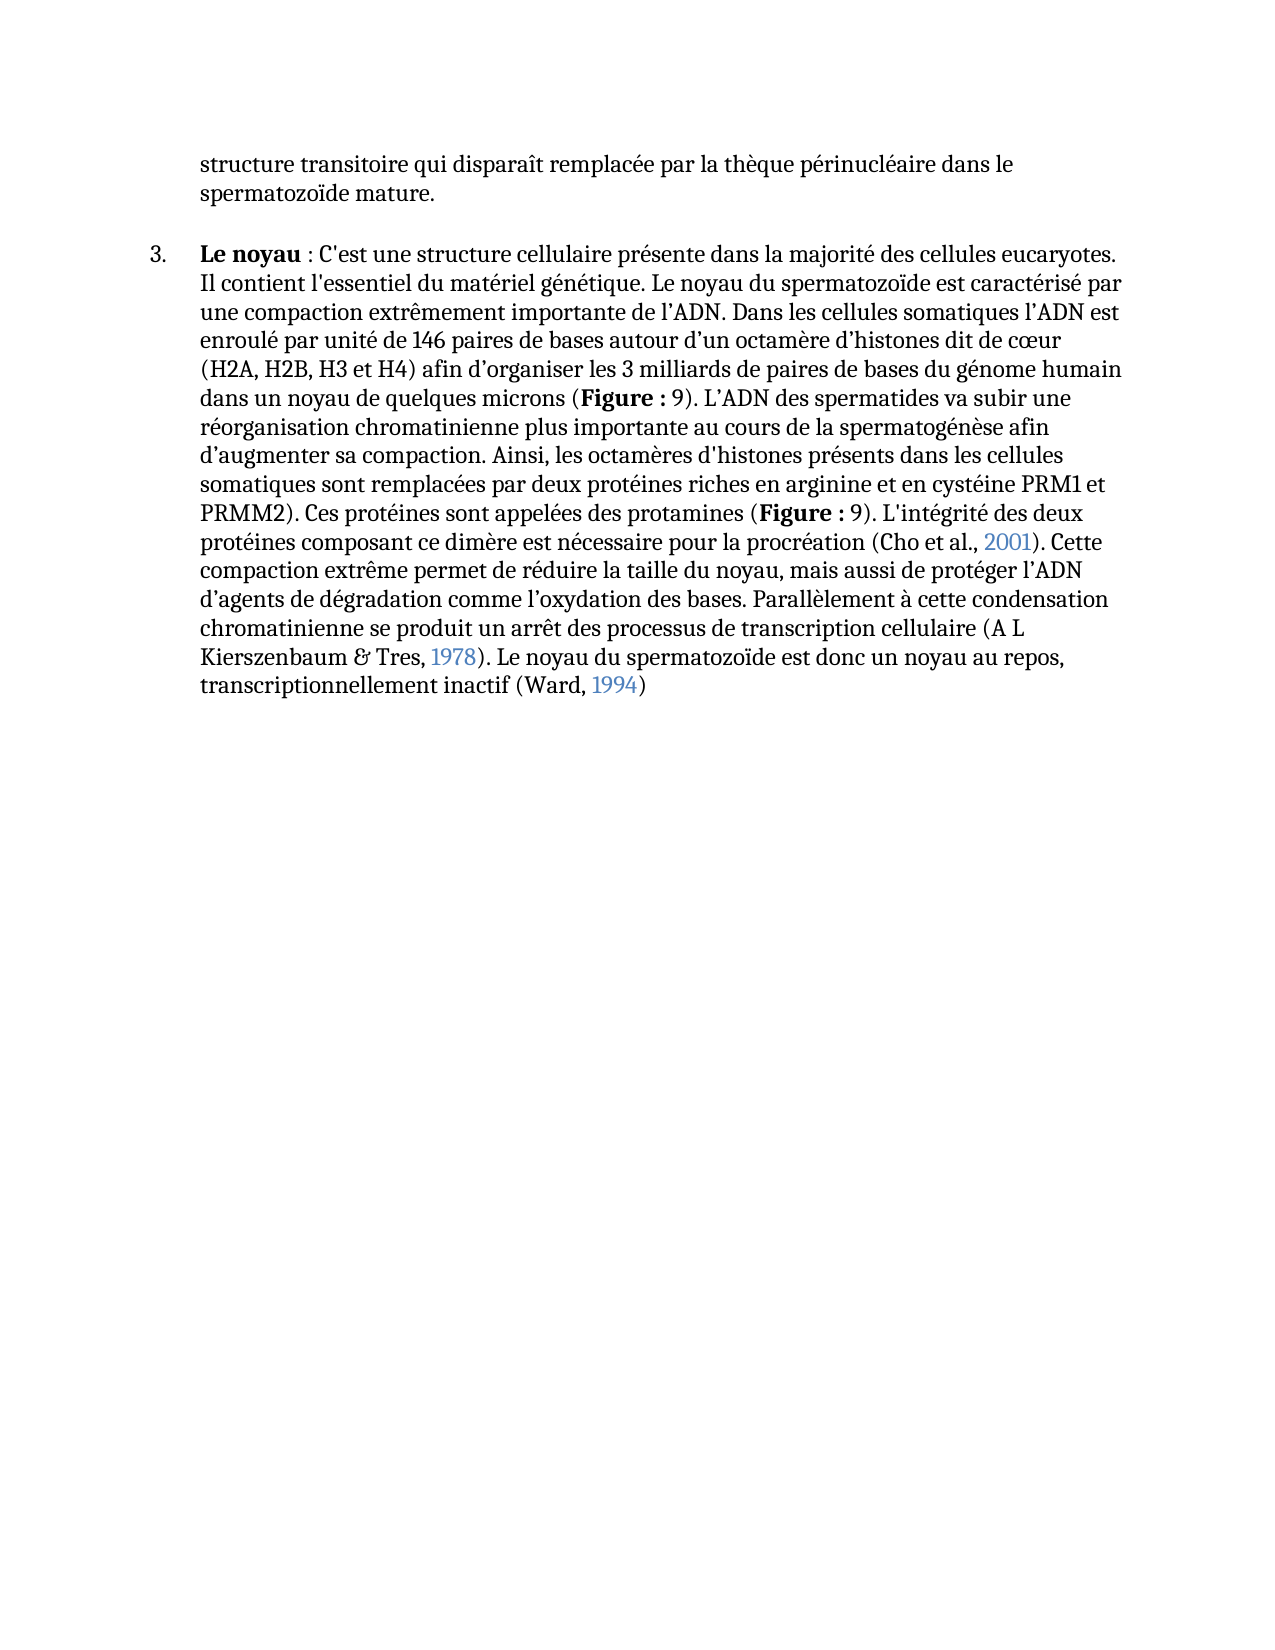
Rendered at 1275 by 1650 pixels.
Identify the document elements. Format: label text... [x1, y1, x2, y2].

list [150, 150, 1125, 236]
list Le noyau : C'est une structure cellulaire présente dans la majorité des cellules eucaryotes. Il contient l'essentiel du matériel génétique. Le noyau du spermatozoïde est caractérisé par une compaction extrêmement importante de l’ADN. Dans les cellules somatiques l’ADN est enroulé par unité de 146 paires de bases autour d’un octamère d’histones dit de cœur (H2A, H2B, H3 et H4) afin d’organiser les 3 milliards de paires de bases du génome humain dans un noyau de quelques microns (Figure : 9). L’ADN des spermatides va subir une réorganisation chromatinienne plus importante au cours de la spermatogénèse afin d’augmenter sa compaction. Ainsi, les octamères d'histones présents dans les cellules somatiques sont remplacées par deux protéines riches en arginine et en cystéine PRM1 et PRMM2). Ces protéines sont appelées des protamines (Figure : 9). L'intégrité des deux protéines composant ce dimère est nécessaire pour la procréation (Cho et al., 2001). Cette compaction extrême permet de réduire la taille du noyau, mais aussi de protéger l’ADN d’agents de dégradation comme l’oxydation des bases. Parallèlement à cette condensation chromatinienne se produit un arrêt des processus de transcription cellulaire (A L Kierszenbaum & Tres, 1978). Le noyau du spermatozoïde est donc un noyau au repos, transcriptionnellement inactif (Ward, 1994) [150, 240, 1125, 700]
